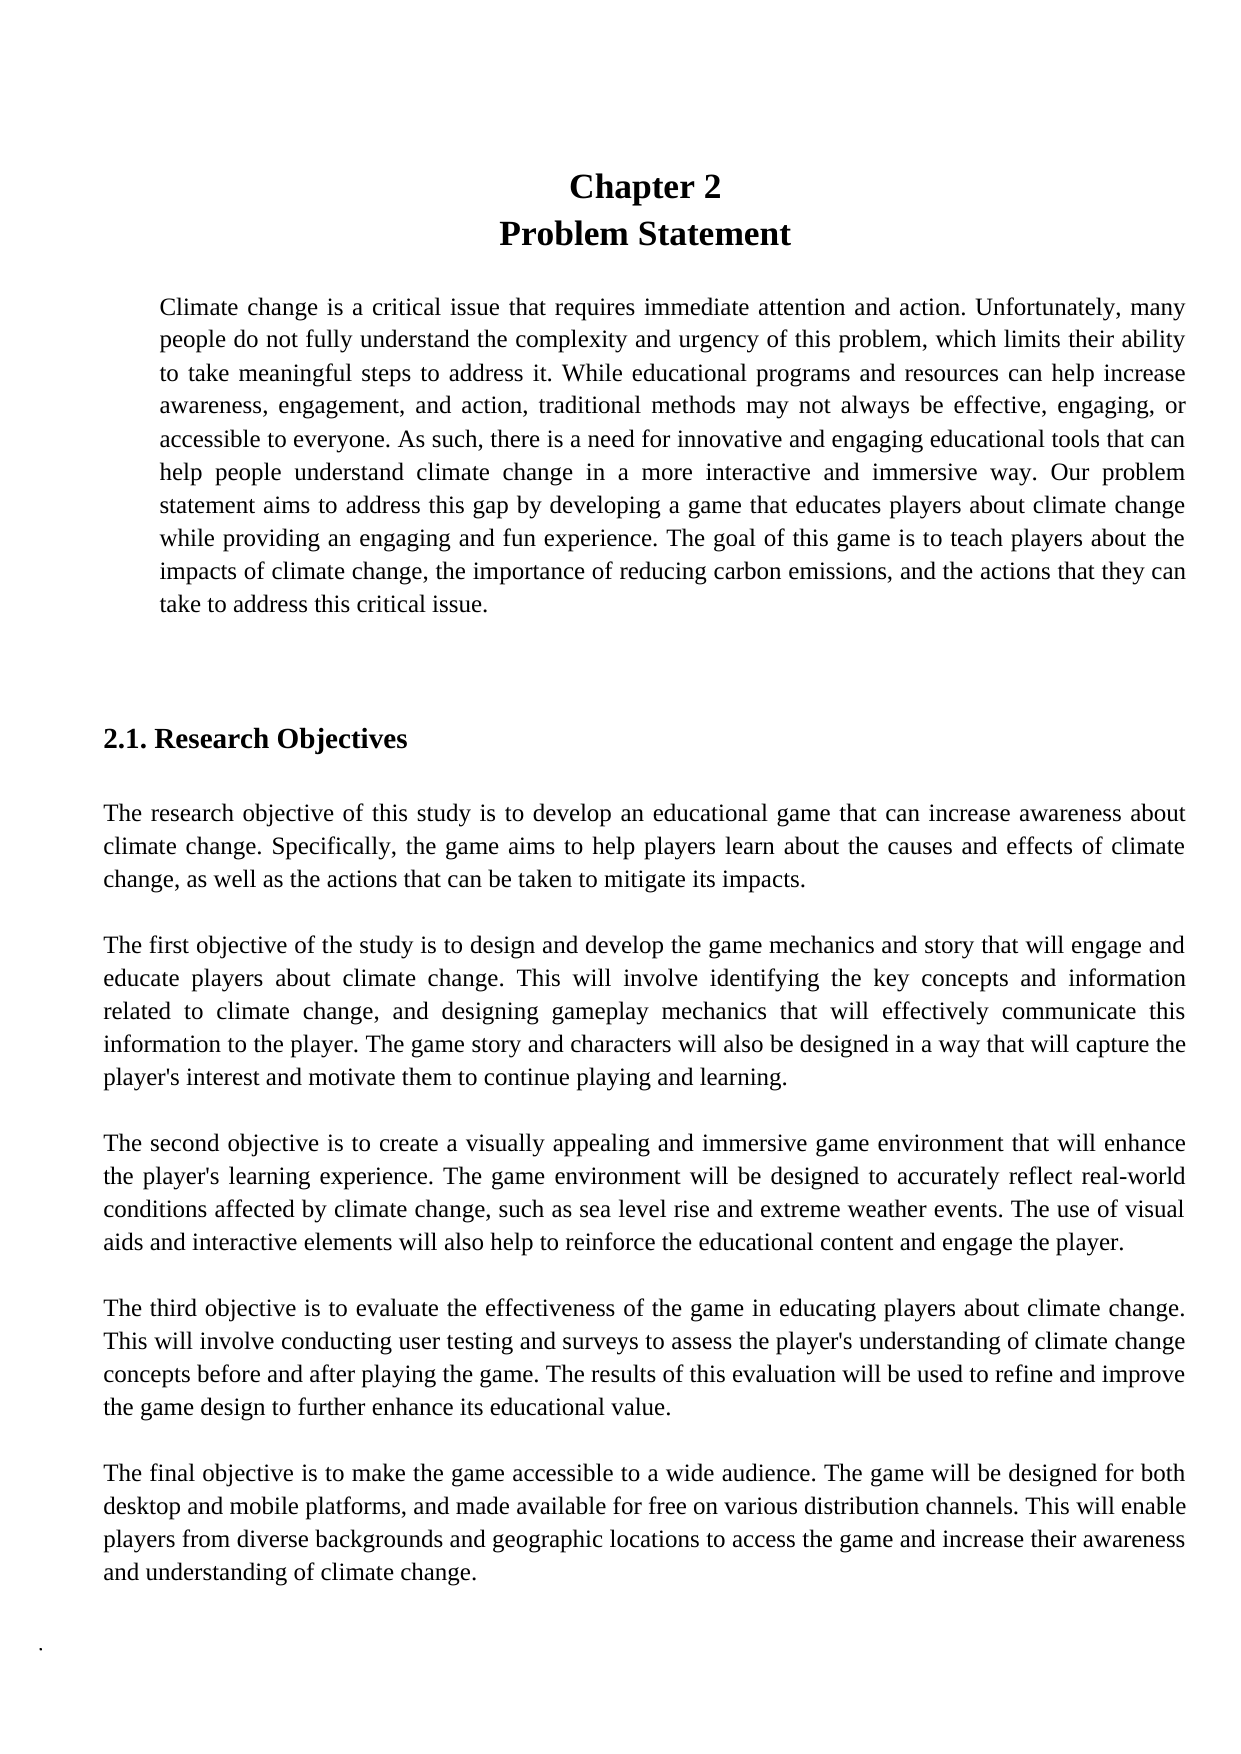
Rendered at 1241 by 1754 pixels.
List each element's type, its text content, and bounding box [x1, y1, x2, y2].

text 2.1. Research Objectives [103, 721, 1187, 754]
text Climate change is a critical issue that requires immediate attention and action. Unfortunately, many people do not fully understand the complexity and urgency of this problem, which limits their ability to take meaningful steps to address it. While educational programs and resources can help increase awareness, engagement, and action, traditional methods may not always be effective, engaging, or accessible to everyone. As such, there is a need for innovative and engaging educational tools that can help people understand climate change in a more interactive and immersive way. Our problem statement aims to address this gap by developing a game that educates players about climate change while providing an engaging and fun experience. The goal of this game is to teach players about the impacts of climate change, the importance of reducing carbon emissions, and the actions that they can take to address this critical issue. [159, 292, 1187, 617]
text The research objective of this study is to develop an educational game that can increase awareness about climate change. Specifically, the game aims to help players learn about the causes and effects of climate change, as well as the actions that can be taken to mitigate its impacts. [103, 798, 1187, 893]
text The third objective is to evaluate the effectiveness of the game in educating players about climate change. This will involve conducting user testing and surveys to assess the player's understanding of climate change concepts before and after playing the game. The results of this evaluation will be used to refine and improve the game design to further enhance its educational value. [103, 1293, 1187, 1421]
text The first objective of the study is to design and develop the game mechanics and story that will engage and educate players about climate change. This will involve identifying the key concepts and information related to climate change, and designing gameplay mechanics that will effectively communicate this information to the player. The game story and characters will also be designed in a way that will capture the player's interest and motivate them to continue playing and learning. [103, 930, 1187, 1091]
text The final objective is to make the game accessible to a wide audience. The game will be designed for both desktop and mobile platforms, and made available for free on various distribution channels. This will enable players from diverse backgrounds and geographic locations to access the game and increase their awareness and understanding of climate change. [103, 1458, 1187, 1586]
text The second objective is to create a visually appealing and immersive game environment that will enhance the player's learning experience. The game environment will be designed to accurately reflect real-world conditions affected by climate change, such as sea level rise and extreme weather events. The use of visual aids and interactive elements will also help to reinforce the educational content and engage the player. [103, 1128, 1187, 1256]
subtitle Chapter 2 [103, 165, 1187, 206]
subtitle Problem Statement [103, 212, 1187, 253]
